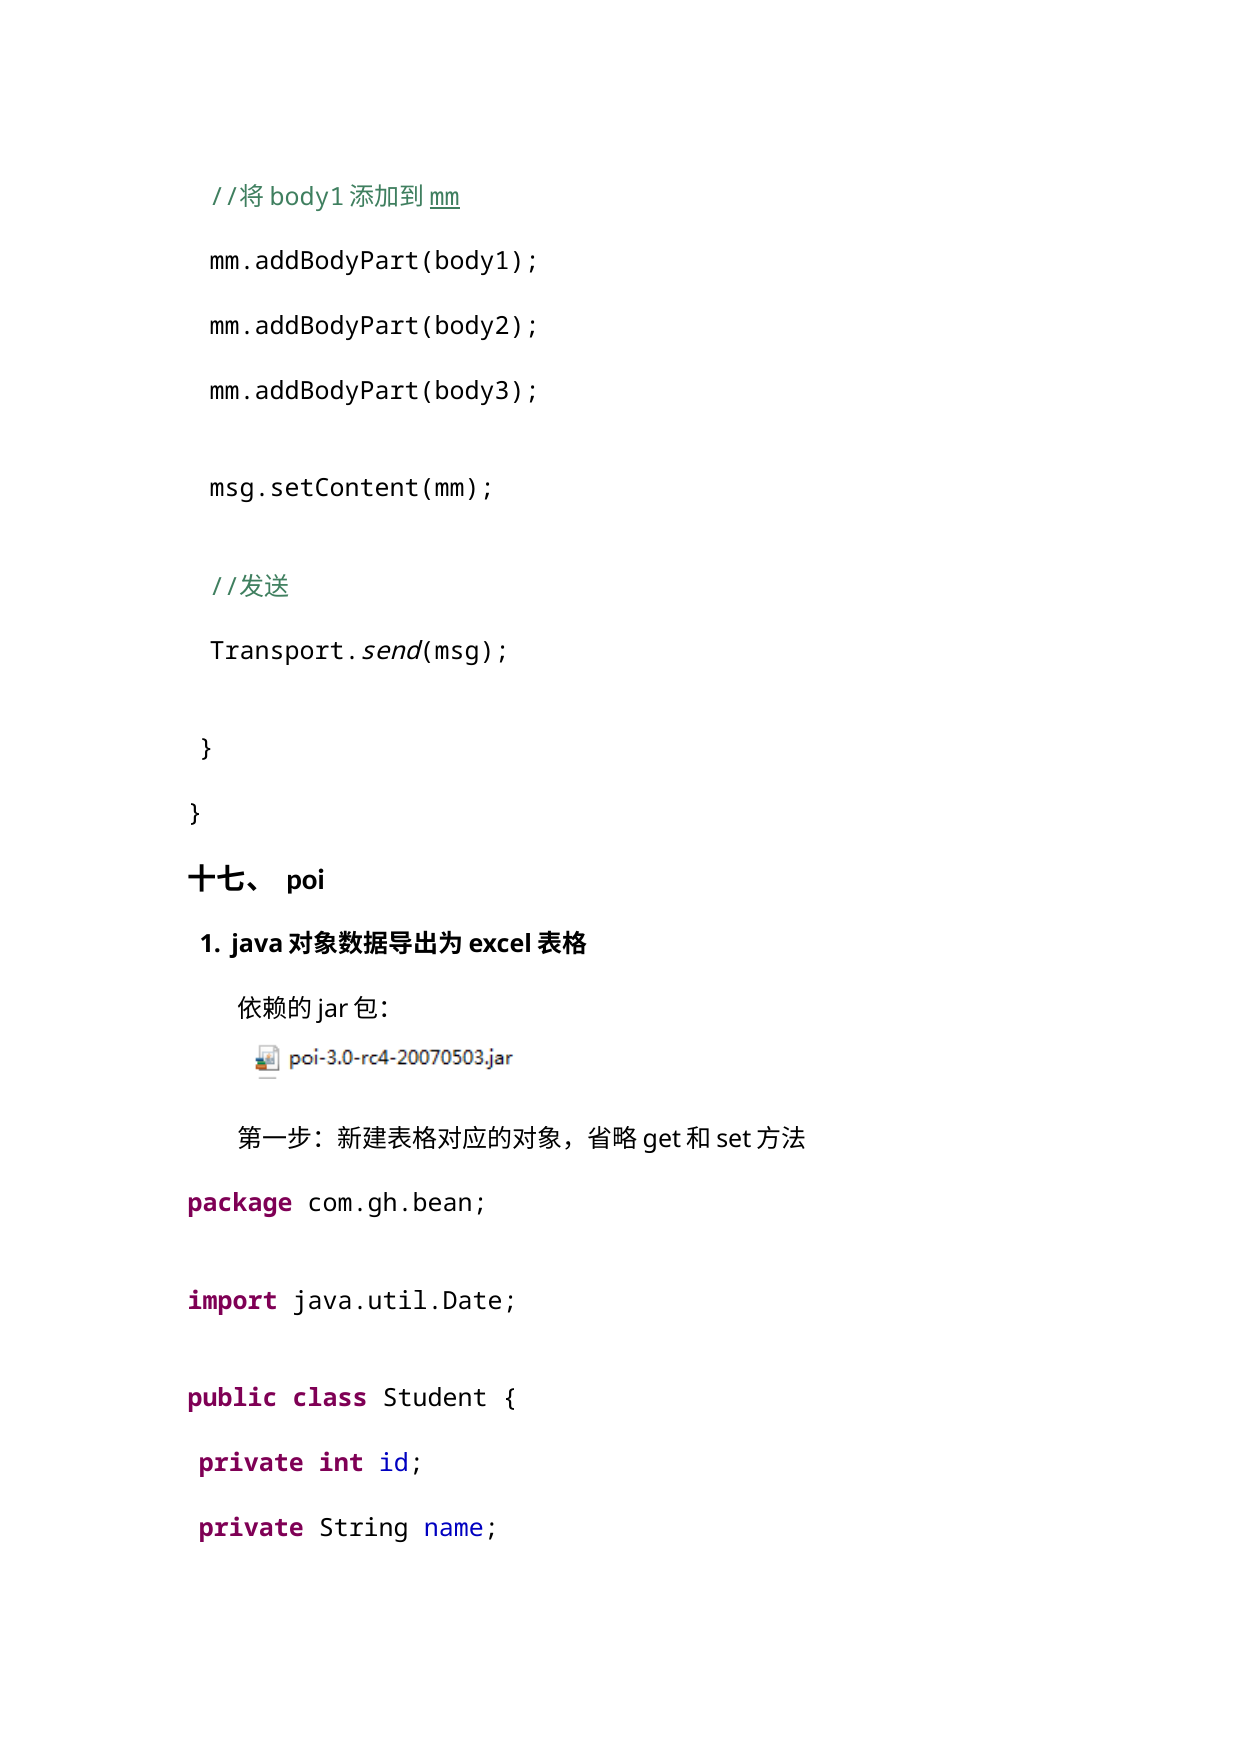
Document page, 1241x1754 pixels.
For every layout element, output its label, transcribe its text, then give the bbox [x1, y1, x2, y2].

list poi [187, 844, 1053, 909]
text 第一步：新建表格对应的对象，省略get和set方法 [187, 1104, 1053, 1169]
text mm.addBodyPart(body3); [187, 357, 1053, 422]
text //将body1添加到mm [187, 162, 1053, 227]
text } [187, 779, 1053, 844]
text msg.setContent(mm); [187, 454, 1053, 519]
list java对象数据导出为excel表格 [199, 909, 1053, 974]
text mm.addBodyPart(body1); [187, 227, 1053, 292]
text public class Student { [187, 1364, 1053, 1429]
text 依赖的jar包： [187, 974, 1053, 1039]
text //发送 [187, 552, 1053, 617]
text Transport.send(msg); [187, 617, 1053, 682]
text } [187, 714, 1053, 779]
text import java.util.Date; [187, 1267, 1053, 1332]
text private int id; [187, 1429, 1053, 1494]
text private String name; [187, 1494, 1053, 1559]
picture [231, 1039, 527, 1079]
text mm.addBodyPart(body2); [187, 292, 1053, 357]
text package com.gh.bean; [187, 1169, 1053, 1234]
